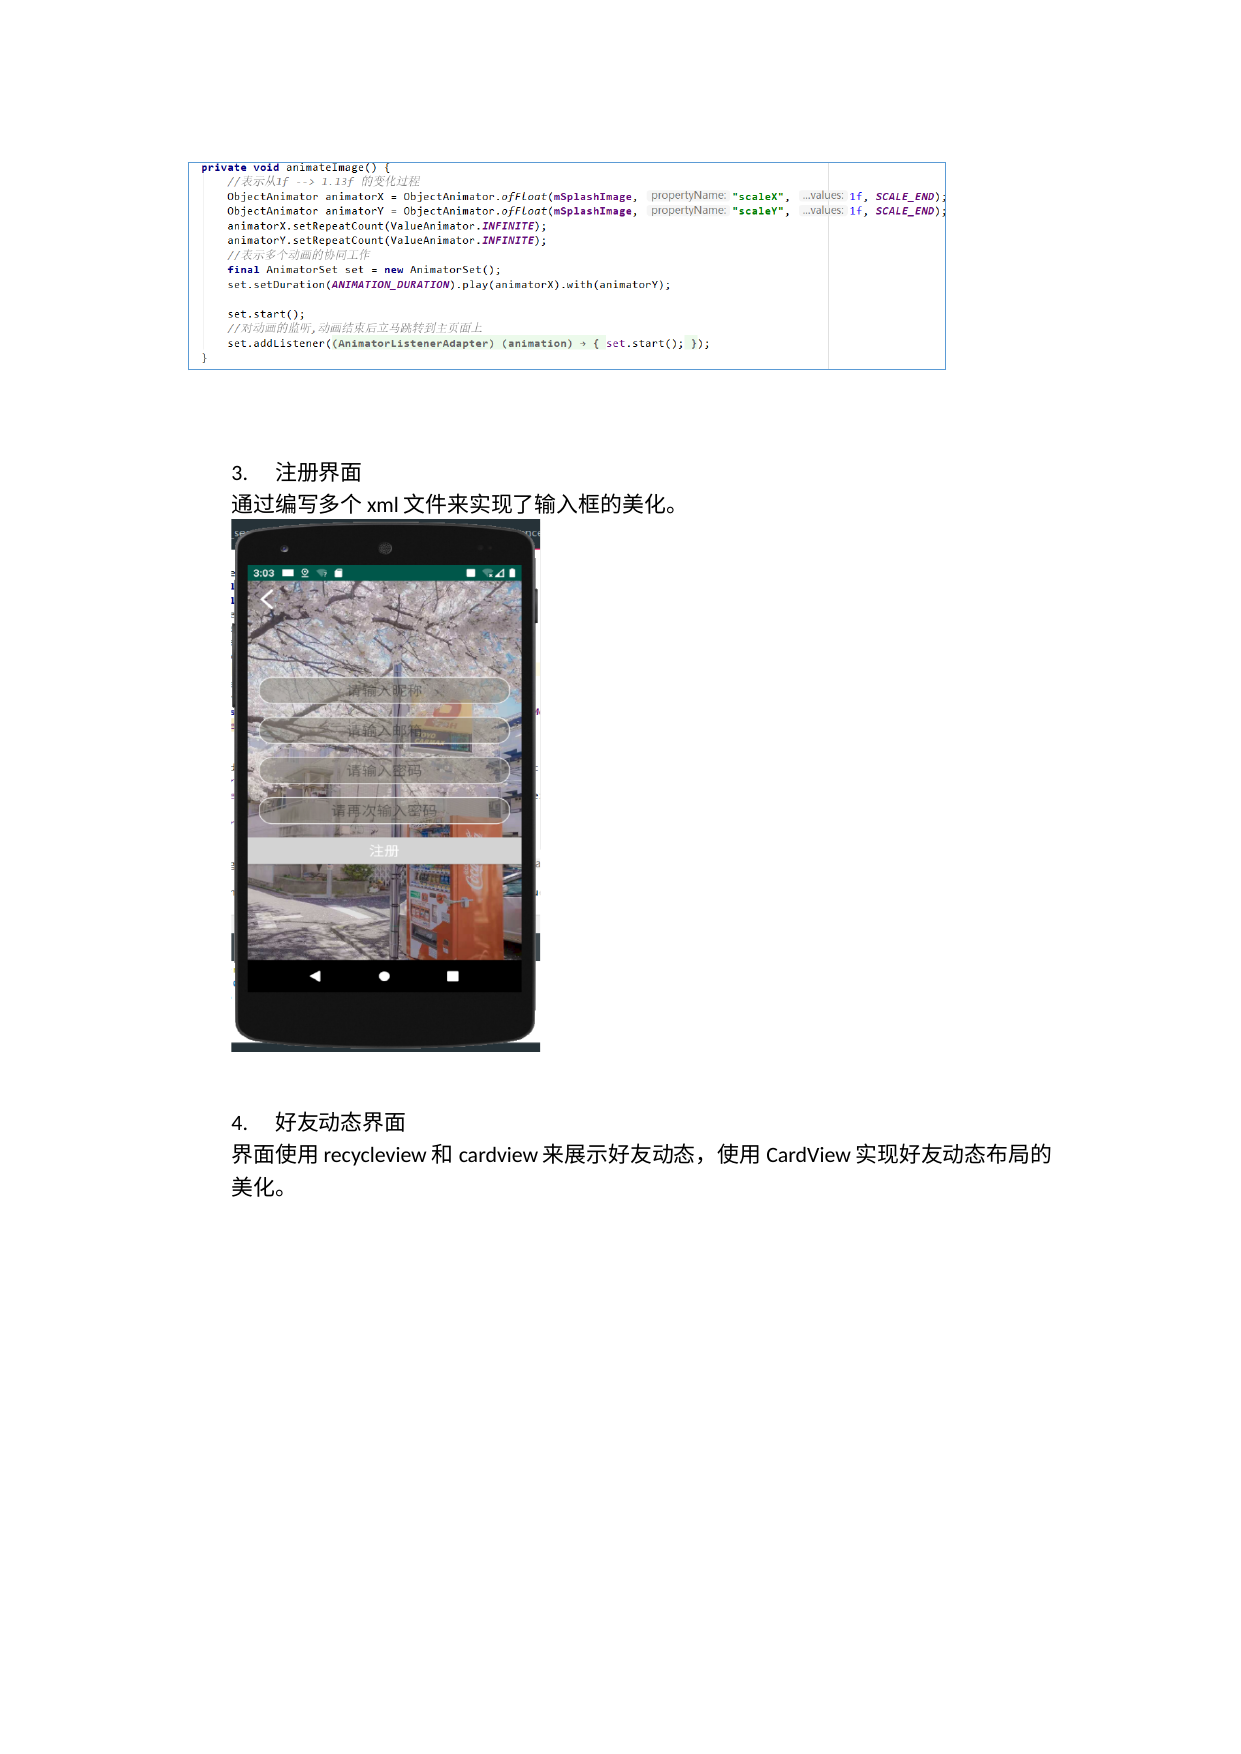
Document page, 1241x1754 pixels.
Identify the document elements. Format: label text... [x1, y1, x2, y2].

list 通过编写多个xml文件来实现了输入框的美化。 [231, 487, 1053, 519]
picture [231, 519, 540, 1052]
list 界面使用recycleview 和 cardview来展示好友动态，使用CardView实现好友动态布局的美化。 [231, 1137, 1053, 1202]
list 注册界面 [187, 454, 1053, 487]
picture [189, 163, 945, 369]
list 好友动态界面 [187, 1104, 1053, 1137]
